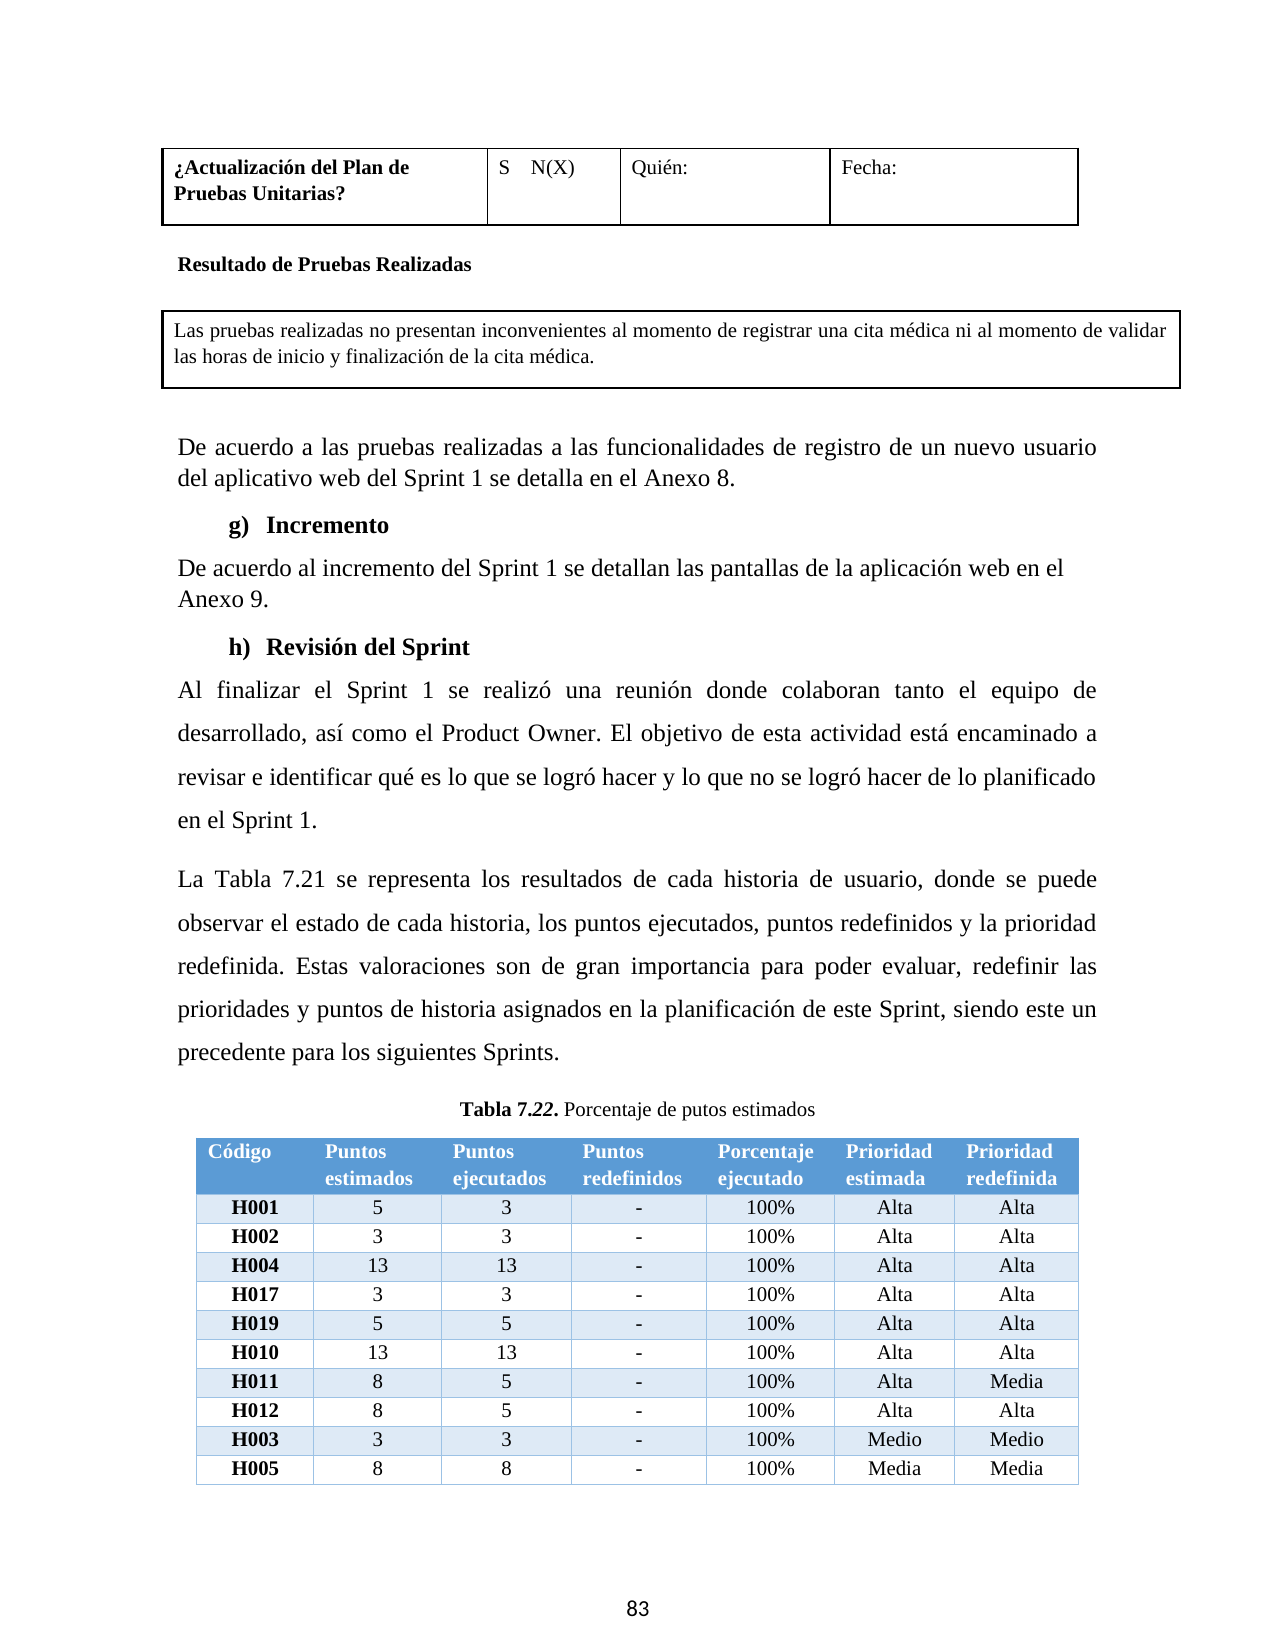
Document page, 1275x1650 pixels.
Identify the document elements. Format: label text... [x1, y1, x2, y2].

table_cell - [572, 1253, 706, 1281]
table_cell Alta [955, 1340, 1078, 1368]
table_cell H011 [197, 1369, 313, 1397]
table_cell H005 [197, 1456, 313, 1484]
table_cell 100% [707, 1253, 834, 1281]
table_cell 5 [442, 1311, 571, 1339]
table_cell 3 [314, 1224, 441, 1252]
table_cell Medio [955, 1427, 1078, 1455]
table_cell 100% [707, 1224, 834, 1252]
table_cell Alta [835, 1311, 954, 1339]
table_cell 100% [707, 1456, 834, 1484]
text De acuerdo al incremento del Sprint 1 se detallan las pantallas de la aplicación web en el Anexo 9. [177, 553, 1098, 613]
table_cell Alta [835, 1224, 954, 1252]
table_cell - [572, 1224, 706, 1252]
table_cell 13 [442, 1253, 571, 1281]
table_cell 100% [707, 1311, 834, 1339]
table_cell 5 [442, 1369, 571, 1397]
table_header Porcentaje ejecutado [707, 1139, 834, 1194]
table_cell 13 [442, 1340, 571, 1368]
table_cell H002 [197, 1224, 313, 1252]
table_cell 100% [707, 1398, 834, 1426]
table_header Las pruebas realizadas no presentan inconvenientes al momento de registrar una cita médica ni al momento de validar las horas de inicio y finalización de la cita médica. [164, 312, 1179, 387]
table_cell Fecha: [831, 149, 1077, 224]
table_cell 100% [707, 1369, 834, 1397]
table_cell 3 [314, 1427, 441, 1455]
text La Tabla 7.21 se representa los resultados de cada historia de usuario, donde se puede observar el estado de cada historia, los puntos ejecutados, puntos redefinidos y la prioridad redefinida. Estas valoraciones son de gran importancia para poder evaluar, redefinir las prioridades y puntos de historia asignados en la planificación de este Sprint, siendo este un precedente para los siguientes Sprints. [177, 864, 1098, 1066]
table_cell 5 [314, 1195, 441, 1223]
table_cell H017 [197, 1282, 313, 1310]
table_header Prioridad redefinida [955, 1139, 1078, 1194]
table_cell 8 [442, 1456, 571, 1484]
table_cell ¿Actualización del Plan de Pruebas Unitarias? [164, 149, 487, 224]
table_cell Alta [955, 1253, 1078, 1281]
table_cell 3 [314, 1282, 441, 1310]
table_cell Alta [835, 1340, 954, 1368]
table_cell H019 [197, 1311, 313, 1339]
table_cell 100% [707, 1340, 834, 1368]
table_cell - [572, 1398, 706, 1426]
table_cell Media [955, 1456, 1078, 1484]
text De acuerdo a las pruebas realizadas a las funcionalidades de registro de un nuevo usuario del aplicativo web del Sprint 1 se detalla en el Anexo 8. [177, 432, 1098, 491]
table_cell Alta [955, 1224, 1078, 1252]
table_cell Alta [955, 1311, 1078, 1339]
table_cell 3 [442, 1224, 571, 1252]
table_header Código [197, 1139, 313, 1194]
table_cell - [572, 1456, 706, 1484]
table_cell Alta [955, 1195, 1078, 1223]
table_cell Alta [835, 1398, 954, 1426]
table_cell Alta [955, 1398, 1078, 1426]
subtitle Revisión del Sprint [228, 632, 1098, 661]
table_cell Alta [955, 1282, 1078, 1310]
table_cell Quién: [621, 149, 829, 224]
table_cell 100% [707, 1427, 834, 1455]
table_cell Alta [835, 1369, 954, 1397]
table_cell 8 [314, 1398, 441, 1426]
table_cell Alta [835, 1253, 954, 1281]
subtitle Incremento [228, 510, 1098, 539]
table_cell H003 [197, 1427, 313, 1455]
table_cell - [572, 1427, 706, 1455]
table_cell - [572, 1369, 706, 1397]
table_cell H012 [197, 1398, 313, 1426]
table_cell H010 [197, 1340, 313, 1368]
table_cell - [572, 1340, 706, 1368]
table_cell S N(X) [488, 149, 620, 224]
table_cell Medio [835, 1427, 954, 1455]
table_header Puntos ejecutados [442, 1139, 571, 1194]
table_cell 13 [314, 1340, 441, 1368]
table_cell 3 [442, 1195, 571, 1223]
text Tabla 7.22. Porcentaje de putos estimados [177, 1097, 1098, 1121]
table_cell 3 [442, 1427, 571, 1455]
table_cell Media [835, 1456, 954, 1484]
table_cell 8 [314, 1456, 441, 1484]
table_cell Media [955, 1369, 1078, 1397]
table_cell Alta [835, 1282, 954, 1310]
text Resultado de Pruebas Realizadas [177, 252, 1098, 276]
table_cell 8 [314, 1369, 441, 1397]
table_header Puntos estimados [314, 1139, 441, 1194]
table_cell - [572, 1311, 706, 1339]
table_cell 5 [442, 1398, 571, 1426]
table_cell H004 [197, 1253, 313, 1281]
table_cell Alta [835, 1195, 954, 1223]
table_header Prioridad estimada [835, 1139, 954, 1194]
table_cell 13 [314, 1253, 441, 1281]
table_cell 100% [707, 1195, 834, 1223]
table_cell H001 [197, 1195, 313, 1223]
table_cell 3 [442, 1282, 571, 1310]
table_cell - [572, 1282, 706, 1310]
text Al finalizar el Sprint 1 se realizó una reunión donde colaboran tanto el equipo de desarrollado, así como el Product Owner. El objetivo de esta actividad está encaminado a revisar e identificar qué es lo que se logró hacer y lo que no se logró hacer de lo planificado en el Sprint 1. [177, 675, 1098, 833]
table_cell 5 [314, 1311, 441, 1339]
table_cell 100% [707, 1282, 834, 1310]
table_header Puntos redefinidos [572, 1139, 706, 1194]
table_cell - [572, 1195, 706, 1223]
